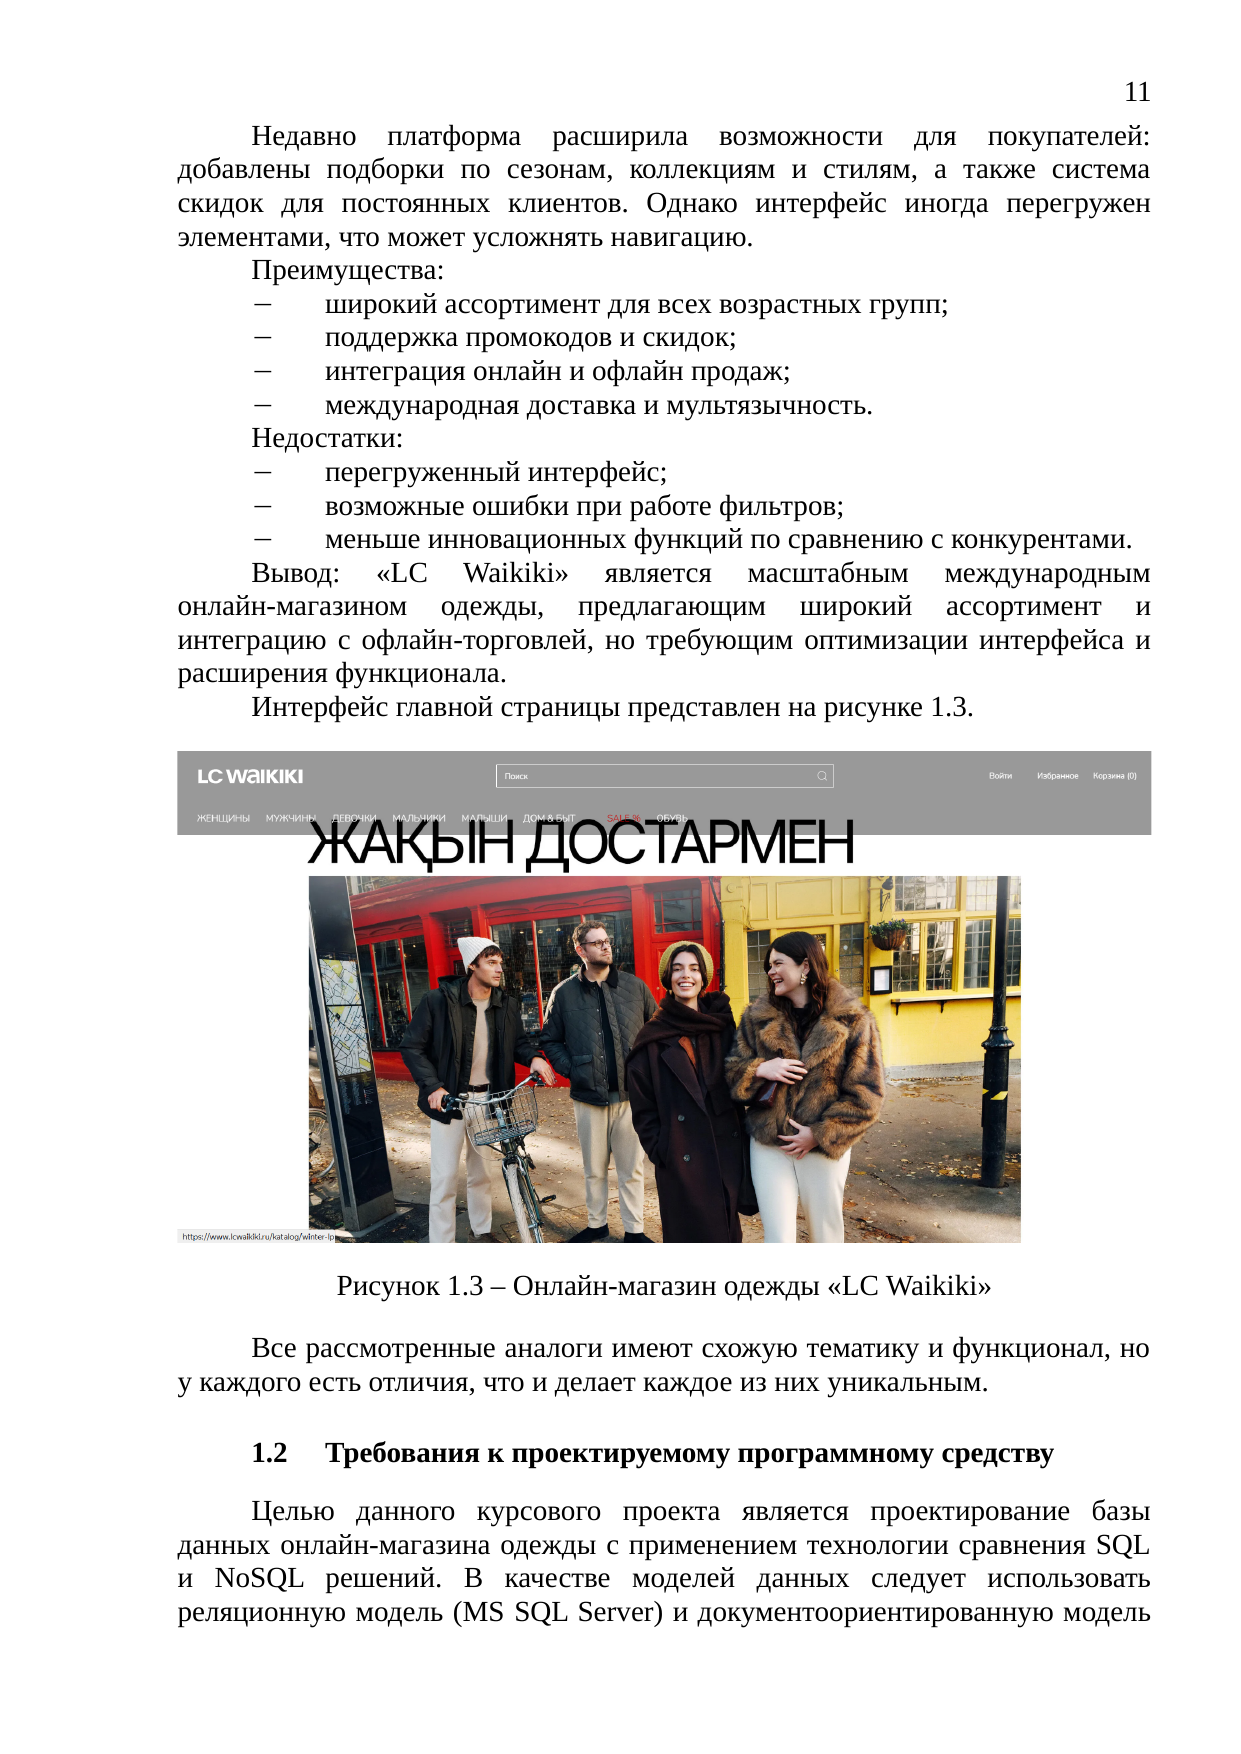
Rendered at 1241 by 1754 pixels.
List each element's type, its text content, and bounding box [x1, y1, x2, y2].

list возможные ошибки при работе фильтров; [177, 488, 1152, 521]
list Рисунок 1.3 – Онлайн-магазин одежды «LC Waikiki» [177, 1268, 1152, 1301]
list перегруженный интерфейс; [177, 454, 1152, 488]
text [177, 1493, 1152, 1628]
list Недавно платформа расширила возможности для покупателей: добавлены подборки по сезонам, коллекциям и стилям, а также система скидок для постоянных клиентов. Однако интерфейс иногда перегружен элементами, что может усложнять навигацию. [177, 118, 1152, 252]
list меньше инновационных функций по сравнению с конкурентами. [177, 521, 1152, 555]
list Вывод: «LC Waikiki» является масштабным международным онлайн‑магазином одежды, предлагающим широкий ассортимент и интеграцию с офлайн‑торговлей, но требующим оптимизации интерфейса и расширения функционала. [177, 555, 1152, 689]
list международная доставка и мультязычность. [177, 387, 1152, 420]
list Все рассмотренные аналоги имеют схожую тематику и функционал, но у каждого есть отличия, что и делает каждое из них уникальным. [177, 1330, 1152, 1397]
picture [177, 751, 1152, 1243]
list Интерфейс главной страницы представлен на рисунке 1.3. [177, 689, 1152, 723]
list интеграция онлайн и офлайн продаж; [177, 353, 1152, 387]
list широкий ассортимент для всех возрастных групп; [177, 286, 1152, 319]
subtitle Требования к проектируемому программному средству [177, 1435, 1152, 1468]
text Преимущества: [177, 252, 1152, 286]
list поддержка промокодов и скидок; [177, 319, 1152, 353]
list Недостатки: [177, 420, 1152, 454]
